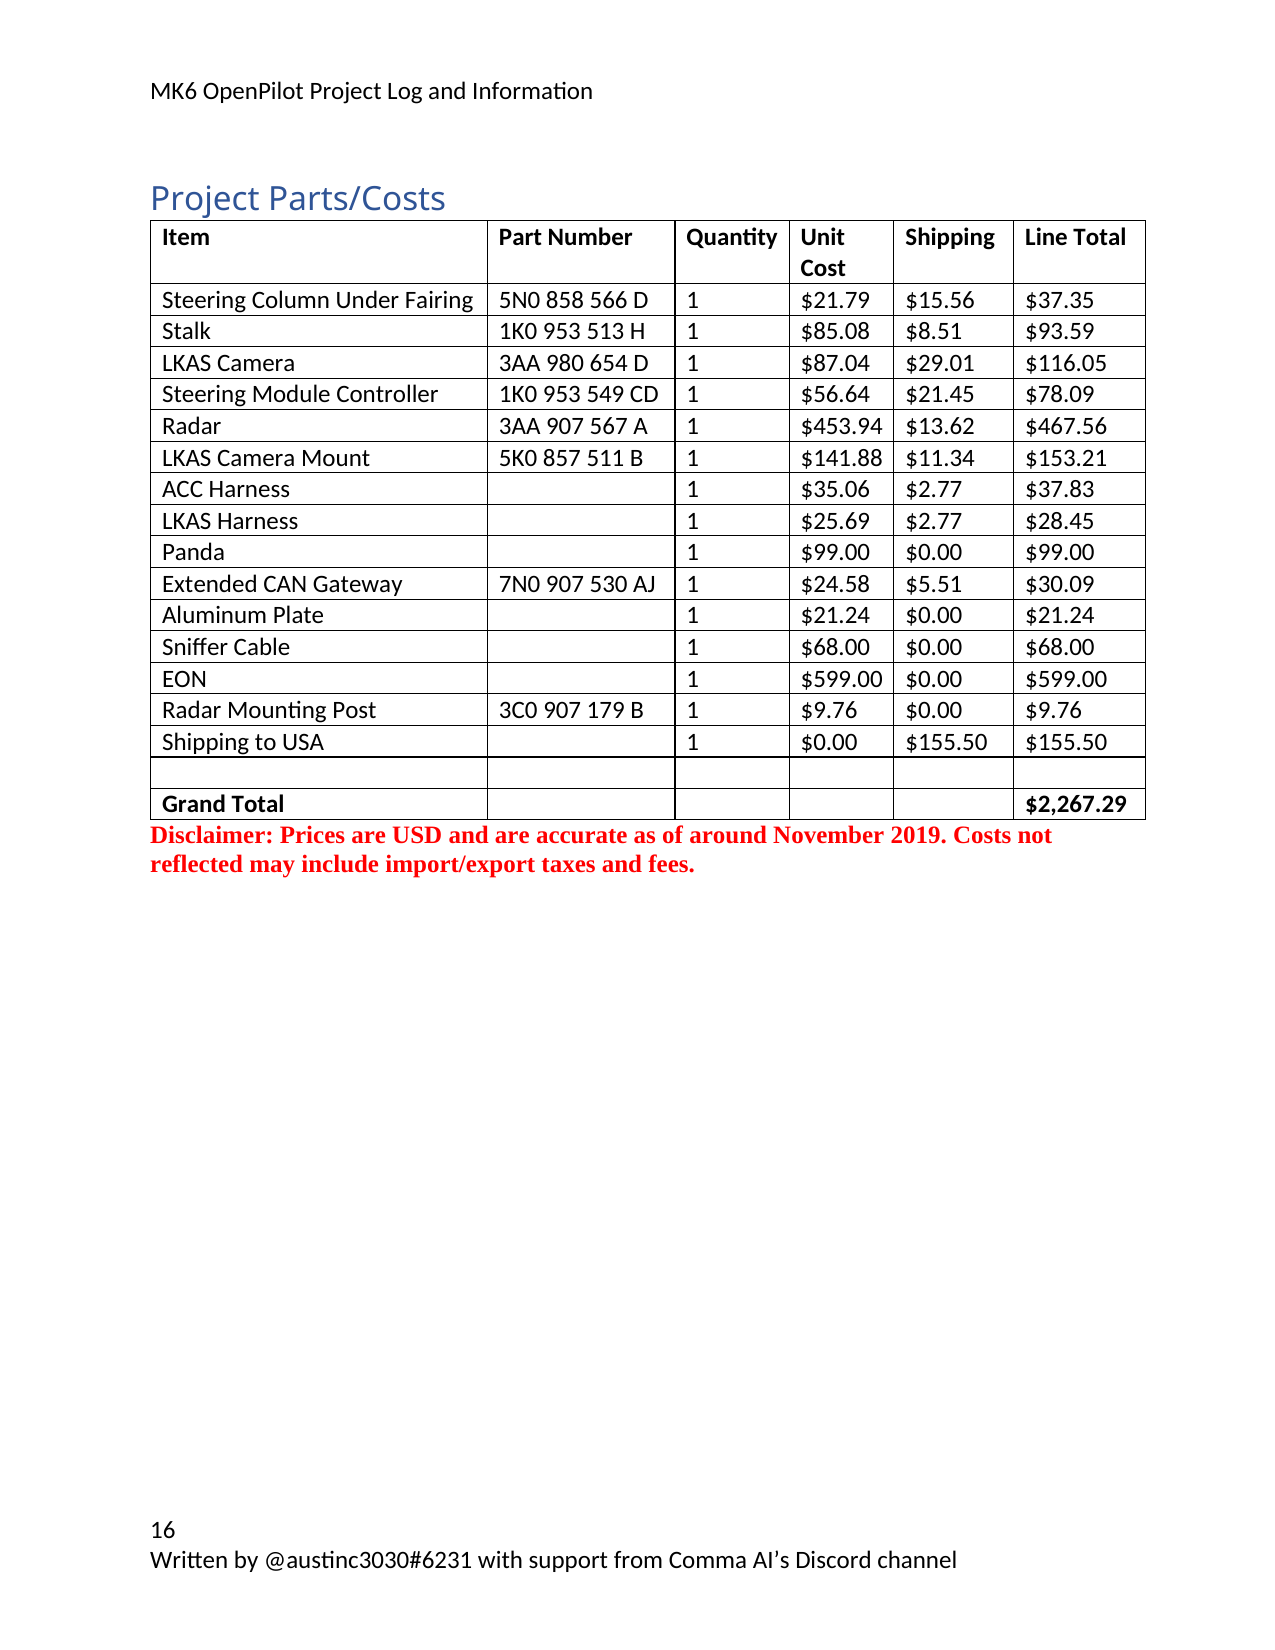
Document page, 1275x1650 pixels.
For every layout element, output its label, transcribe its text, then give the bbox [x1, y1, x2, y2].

table_cell $5.51 [894, 568, 1013, 598]
table_cell [488, 726, 674, 756]
table_cell [488, 758, 674, 788]
table_cell $21.24 [1014, 600, 1145, 630]
table_cell $68.00 [1014, 631, 1145, 662]
table_cell $24.58 [790, 568, 893, 598]
table_cell $11.34 [894, 442, 1013, 472]
table_cell $116.05 [1014, 347, 1145, 378]
table_cell $599.00 [790, 663, 893, 693]
table_cell 1 [676, 505, 789, 535]
table_cell Panda [151, 536, 487, 567]
table_cell $141.88 [790, 442, 893, 472]
table_cell EON [151, 663, 487, 693]
table_cell Radar Mounting Post [151, 694, 487, 725]
table_cell $68.00 [790, 631, 893, 662]
table_cell LKAS Harness [151, 505, 487, 535]
table_cell $13.62 [894, 410, 1013, 441]
table_cell LKAS Camera [151, 347, 487, 378]
table_cell 1 [676, 536, 789, 567]
table_cell Sniffer Cable [151, 631, 487, 662]
table_cell [488, 505, 674, 535]
table_cell $15.56 [894, 284, 1013, 314]
table_cell $0.00 [894, 600, 1013, 630]
table_cell $21.79 [790, 284, 893, 314]
table_cell 1K0 953 549 CD [488, 379, 674, 409]
table_cell 1K0 953 513 H [488, 316, 674, 346]
table_cell 1 [676, 631, 789, 662]
table_cell Grand Total [151, 789, 487, 819]
table_cell Shipping to USA [151, 726, 487, 756]
table_cell ACC Harness [151, 473, 487, 504]
table_cell $35.06 [790, 473, 893, 504]
table_cell [488, 631, 674, 662]
table_cell 3C0 907 179 B [488, 694, 674, 725]
table_cell $78.09 [1014, 379, 1145, 409]
table_cell $467.56 [1014, 410, 1145, 441]
table_header Line Total [1014, 221, 1145, 283]
table_cell $453.94 [790, 410, 893, 441]
table_cell Extended CAN Gateway [151, 568, 487, 598]
table_cell Steering Column Under Fairing [151, 284, 487, 314]
table_cell 3AA 980 654 D [488, 347, 674, 378]
table_cell [488, 600, 674, 630]
table_cell $9.76 [1014, 694, 1145, 725]
table_cell $2.77 [894, 505, 1013, 535]
table_cell Steering Module Controller [151, 379, 487, 409]
table_cell $29.01 [894, 347, 1013, 378]
table_cell $0.00 [790, 726, 893, 756]
table_cell 7N0 907 530 AJ [488, 568, 674, 598]
table_cell $8.51 [894, 316, 1013, 346]
table_cell [488, 663, 674, 693]
table_cell 1 [676, 379, 789, 409]
table_cell $599.00 [1014, 663, 1145, 693]
table_cell [790, 789, 893, 819]
table_cell 1 [676, 473, 789, 504]
table_cell $21.24 [790, 600, 893, 630]
table_cell $155.50 [894, 726, 1013, 756]
text Disclaimer: Prices are USD and are accurate as of around November 2019. Costs not reflected may include import/export taxes and fees. [150, 820, 1125, 878]
table_cell [790, 758, 893, 788]
table_cell $0.00 [894, 663, 1013, 693]
table_cell [676, 758, 789, 788]
table_cell [151, 758, 487, 788]
table_cell LKAS Camera Mount [151, 442, 487, 472]
table_cell 1 [676, 410, 789, 441]
table_cell Aluminum Plate [151, 600, 487, 630]
table_cell Radar [151, 410, 487, 441]
table_header Part Number [488, 221, 674, 283]
table_cell $25.69 [790, 505, 893, 535]
table_cell 1 [676, 663, 789, 693]
table_cell $37.83 [1014, 473, 1145, 504]
table_cell $0.00 [894, 536, 1013, 567]
table_cell $56.64 [790, 379, 893, 409]
table_cell [488, 789, 674, 819]
table_cell 1 [676, 316, 789, 346]
table_cell $87.04 [790, 347, 893, 378]
table_cell $99.00 [790, 536, 893, 567]
table_header Shipping [894, 221, 1013, 283]
table_cell $155.50 [1014, 726, 1145, 756]
table_cell 1 [676, 600, 789, 630]
table_cell $21.45 [894, 379, 1013, 409]
table_cell Stalk [151, 316, 487, 346]
table_cell 1 [676, 694, 789, 725]
table_cell [488, 473, 674, 504]
table_cell 5N0 858 566 D [488, 284, 674, 314]
table_cell 1 [676, 568, 789, 598]
table_cell 1 [676, 284, 789, 314]
table_header Item [151, 221, 487, 283]
table_cell [676, 789, 789, 819]
subtitle Project Parts/Costs [150, 175, 1125, 220]
table_cell 1 [676, 442, 789, 472]
table_cell 1 [676, 726, 789, 756]
table_cell $30.09 [1014, 568, 1145, 598]
table_cell [894, 789, 1013, 819]
table_cell $2,267.29 [1014, 789, 1145, 819]
table_cell [1014, 758, 1145, 788]
table_cell $0.00 [894, 694, 1013, 725]
table_cell $2.77 [894, 473, 1013, 504]
table_cell [894, 758, 1013, 788]
table_cell $153.21 [1014, 442, 1145, 472]
table_cell $93.59 [1014, 316, 1145, 346]
table_header Unit Cost [790, 221, 893, 283]
table_cell 1 [676, 347, 789, 378]
table_cell $99.00 [1014, 536, 1145, 567]
table_cell $28.45 [1014, 505, 1145, 535]
table_cell 3AA 907 567 A [488, 410, 674, 441]
table_cell [488, 536, 674, 567]
table_cell $85.08 [790, 316, 893, 346]
table_cell 5K0 857 511 B [488, 442, 674, 472]
table_header Quantity [676, 221, 789, 283]
table_cell $9.76 [790, 694, 893, 725]
table_cell $0.00 [894, 631, 1013, 662]
table_cell $37.35 [1014, 284, 1145, 314]
